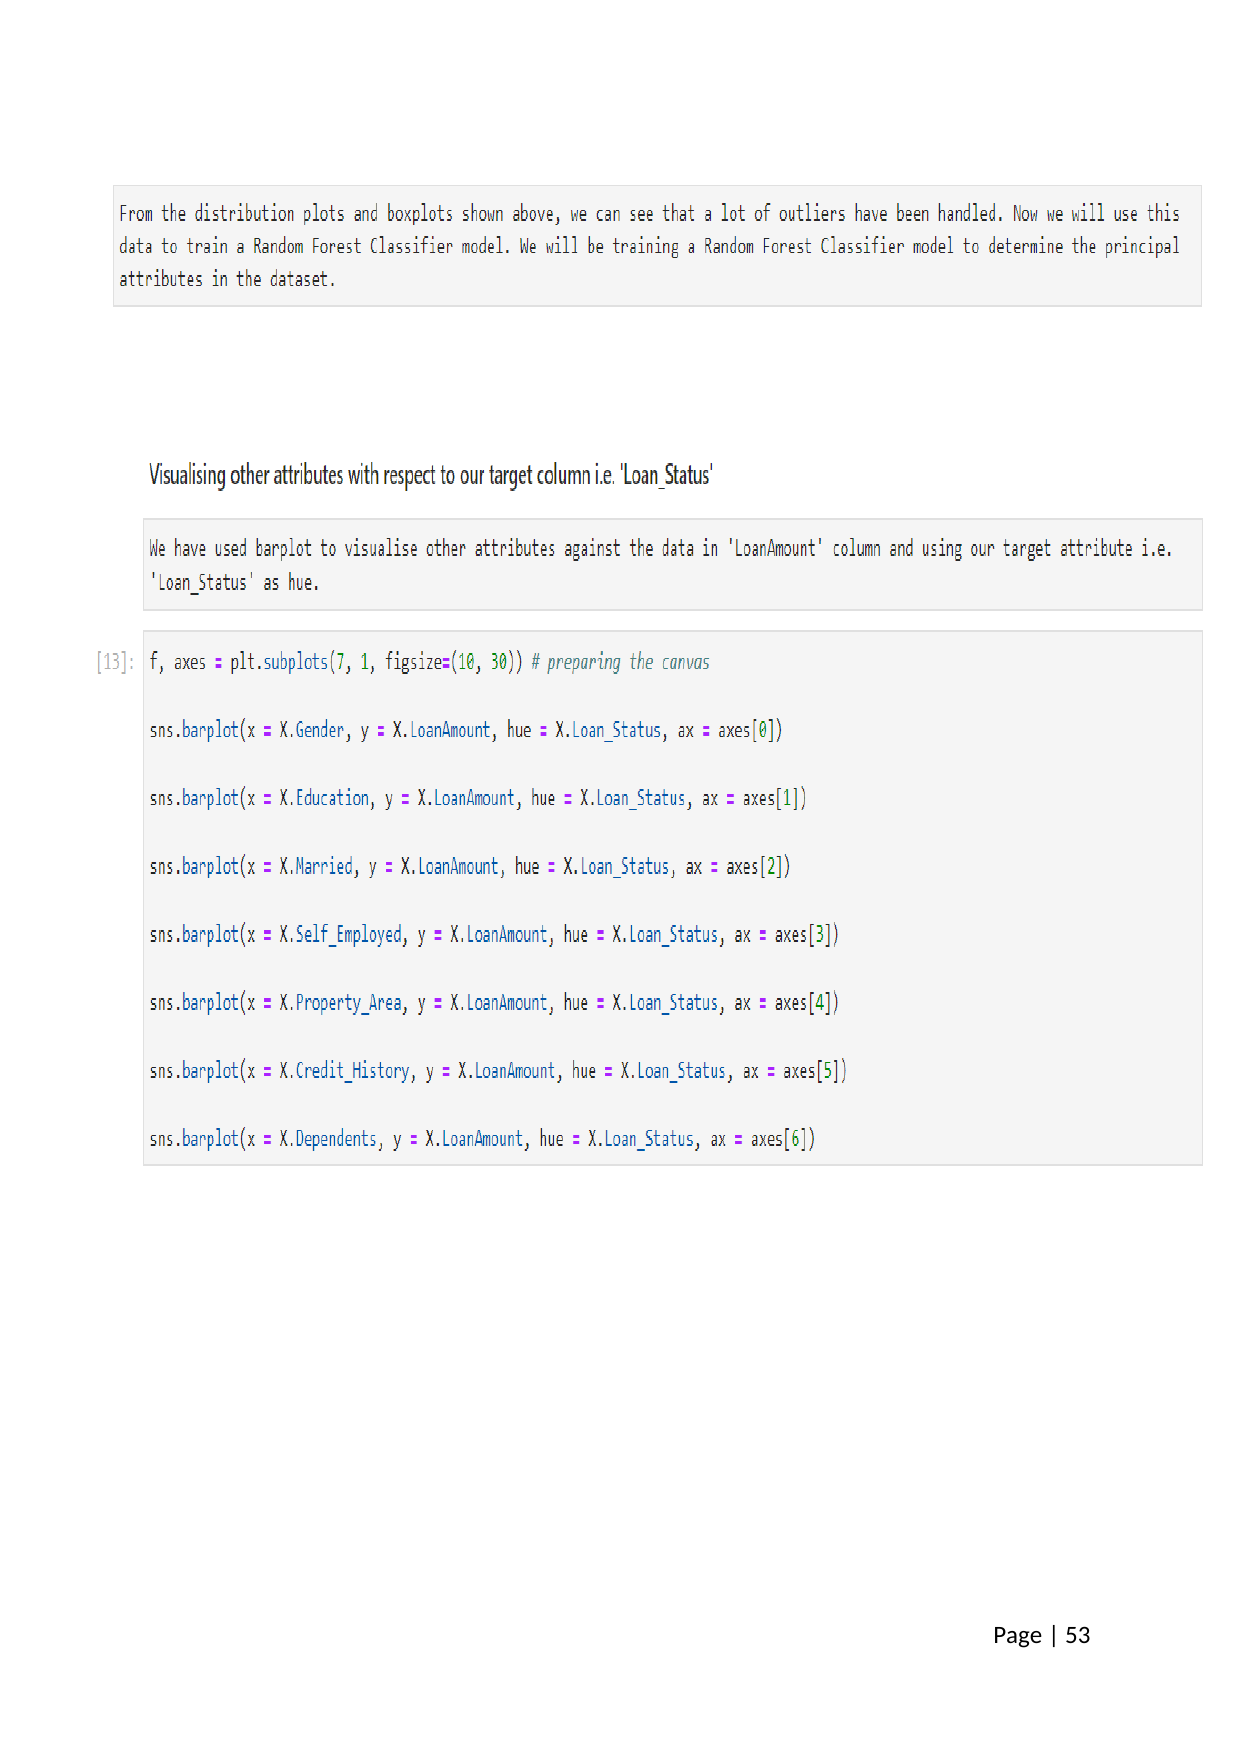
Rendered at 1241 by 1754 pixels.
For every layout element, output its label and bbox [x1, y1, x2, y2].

picture [91, 150, 1207, 337]
picture [91, 455, 1207, 1166]
